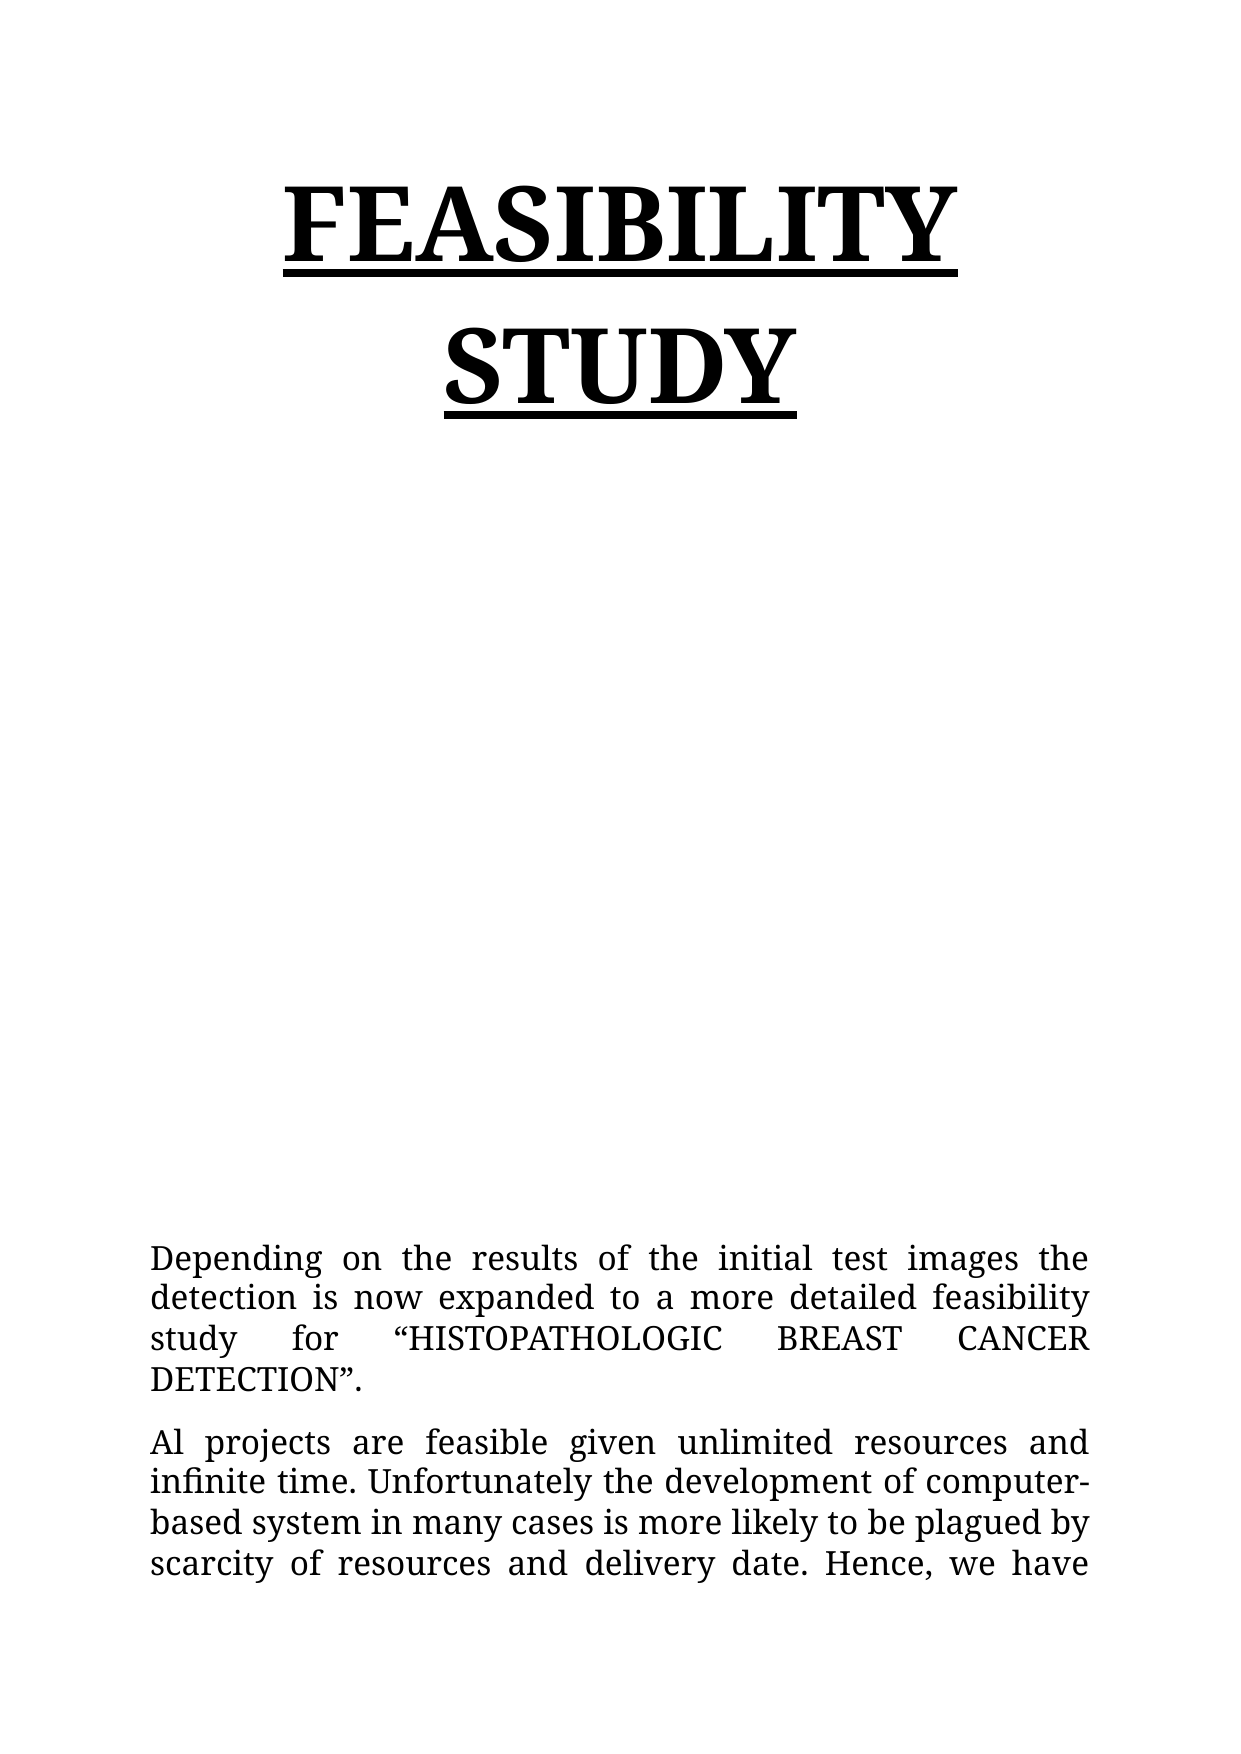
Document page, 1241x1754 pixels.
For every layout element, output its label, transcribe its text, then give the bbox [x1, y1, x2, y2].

text FEASIBILITY [150, 150, 1090, 292]
text STUDY [150, 292, 1090, 434]
text Depending on the results of the initial test images the detection is now expanded to a more detailed feasibility study for “HISTOPATHOLOGIC BREAST CANCER DETECTION”. [150, 1237, 1090, 1401]
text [150, 1422, 1090, 1585]
